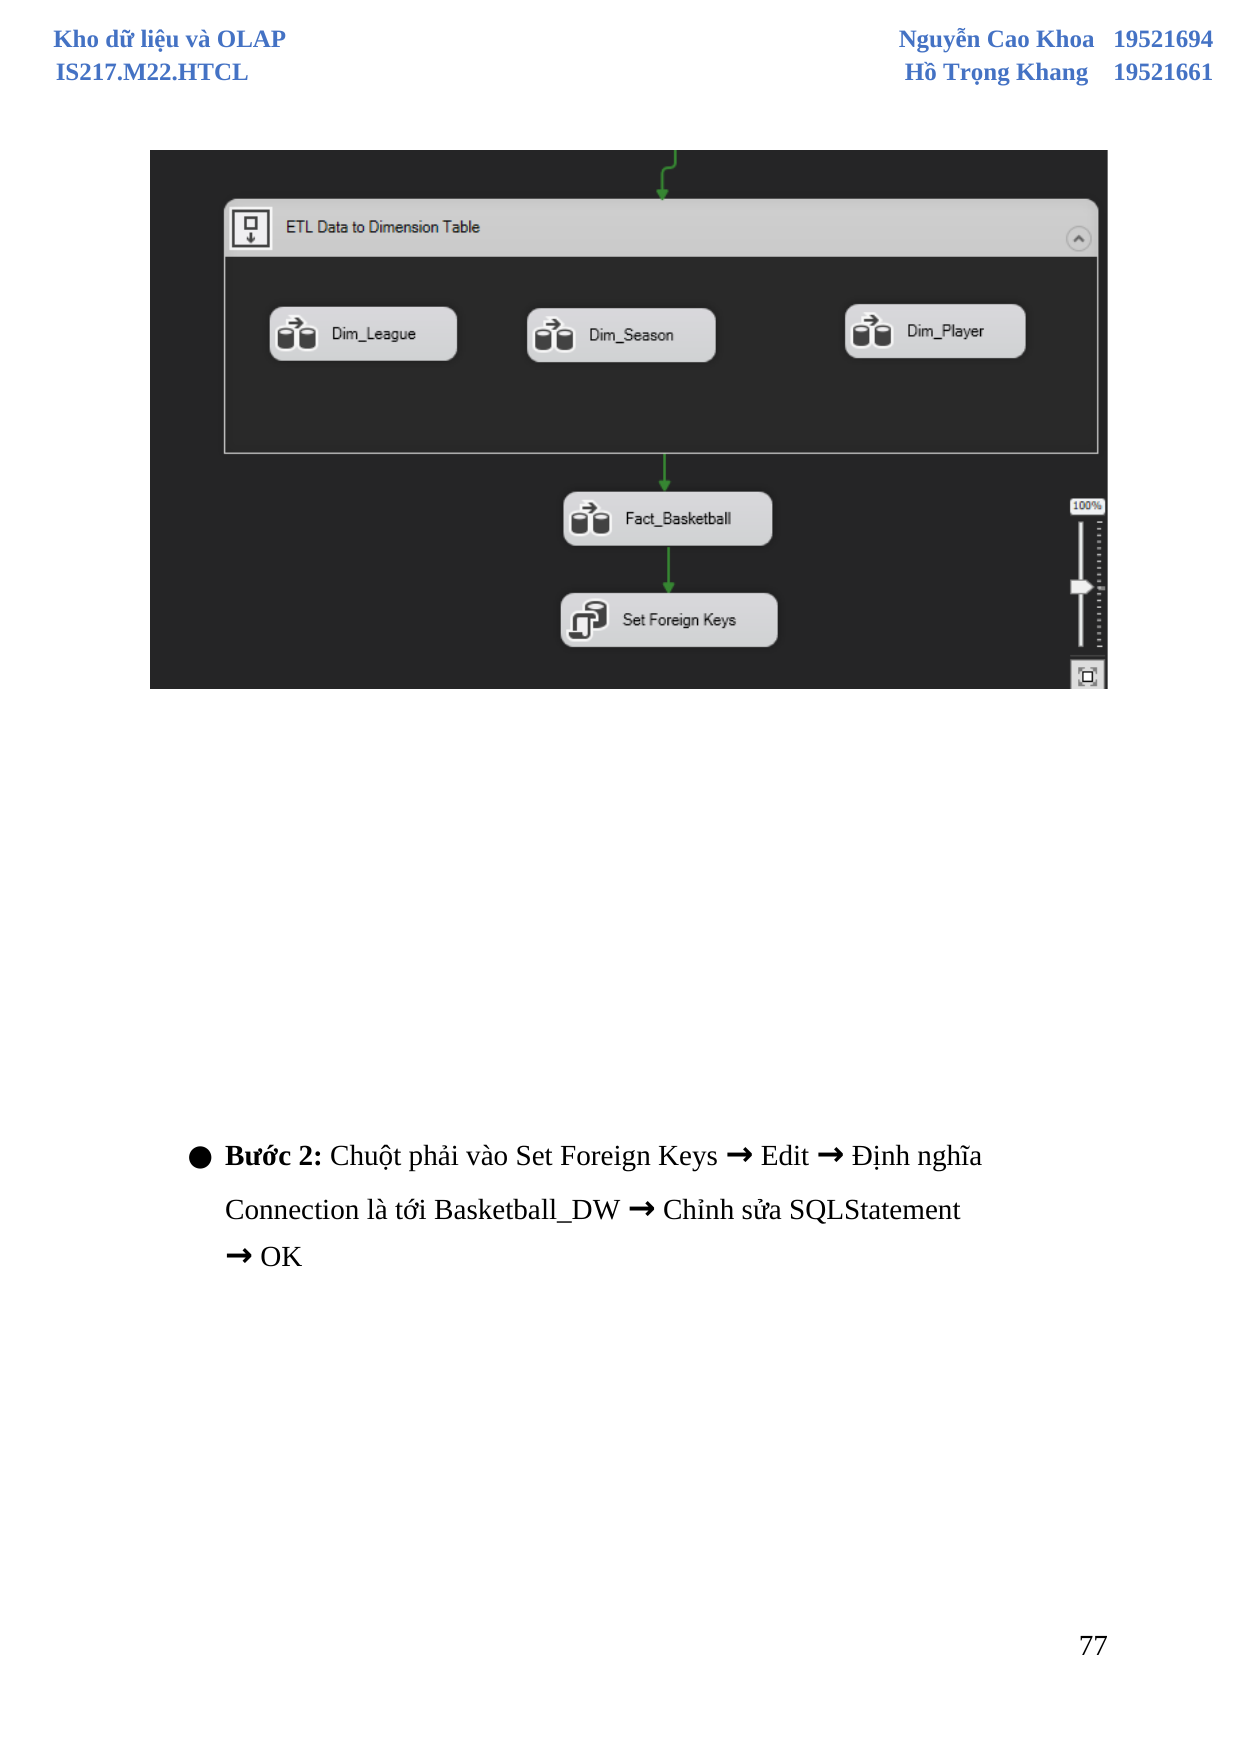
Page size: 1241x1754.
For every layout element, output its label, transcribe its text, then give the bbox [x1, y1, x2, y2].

picture [150, 150, 1108, 689]
list Bước 2: Chuột phải vào Set Foreign Keys Edit Định nghĩa Connection là tới Basketball_DW Chỉnh sửa SQLStatement [187, 1122, 1107, 1229]
text OK [225, 1231, 1107, 1276]
